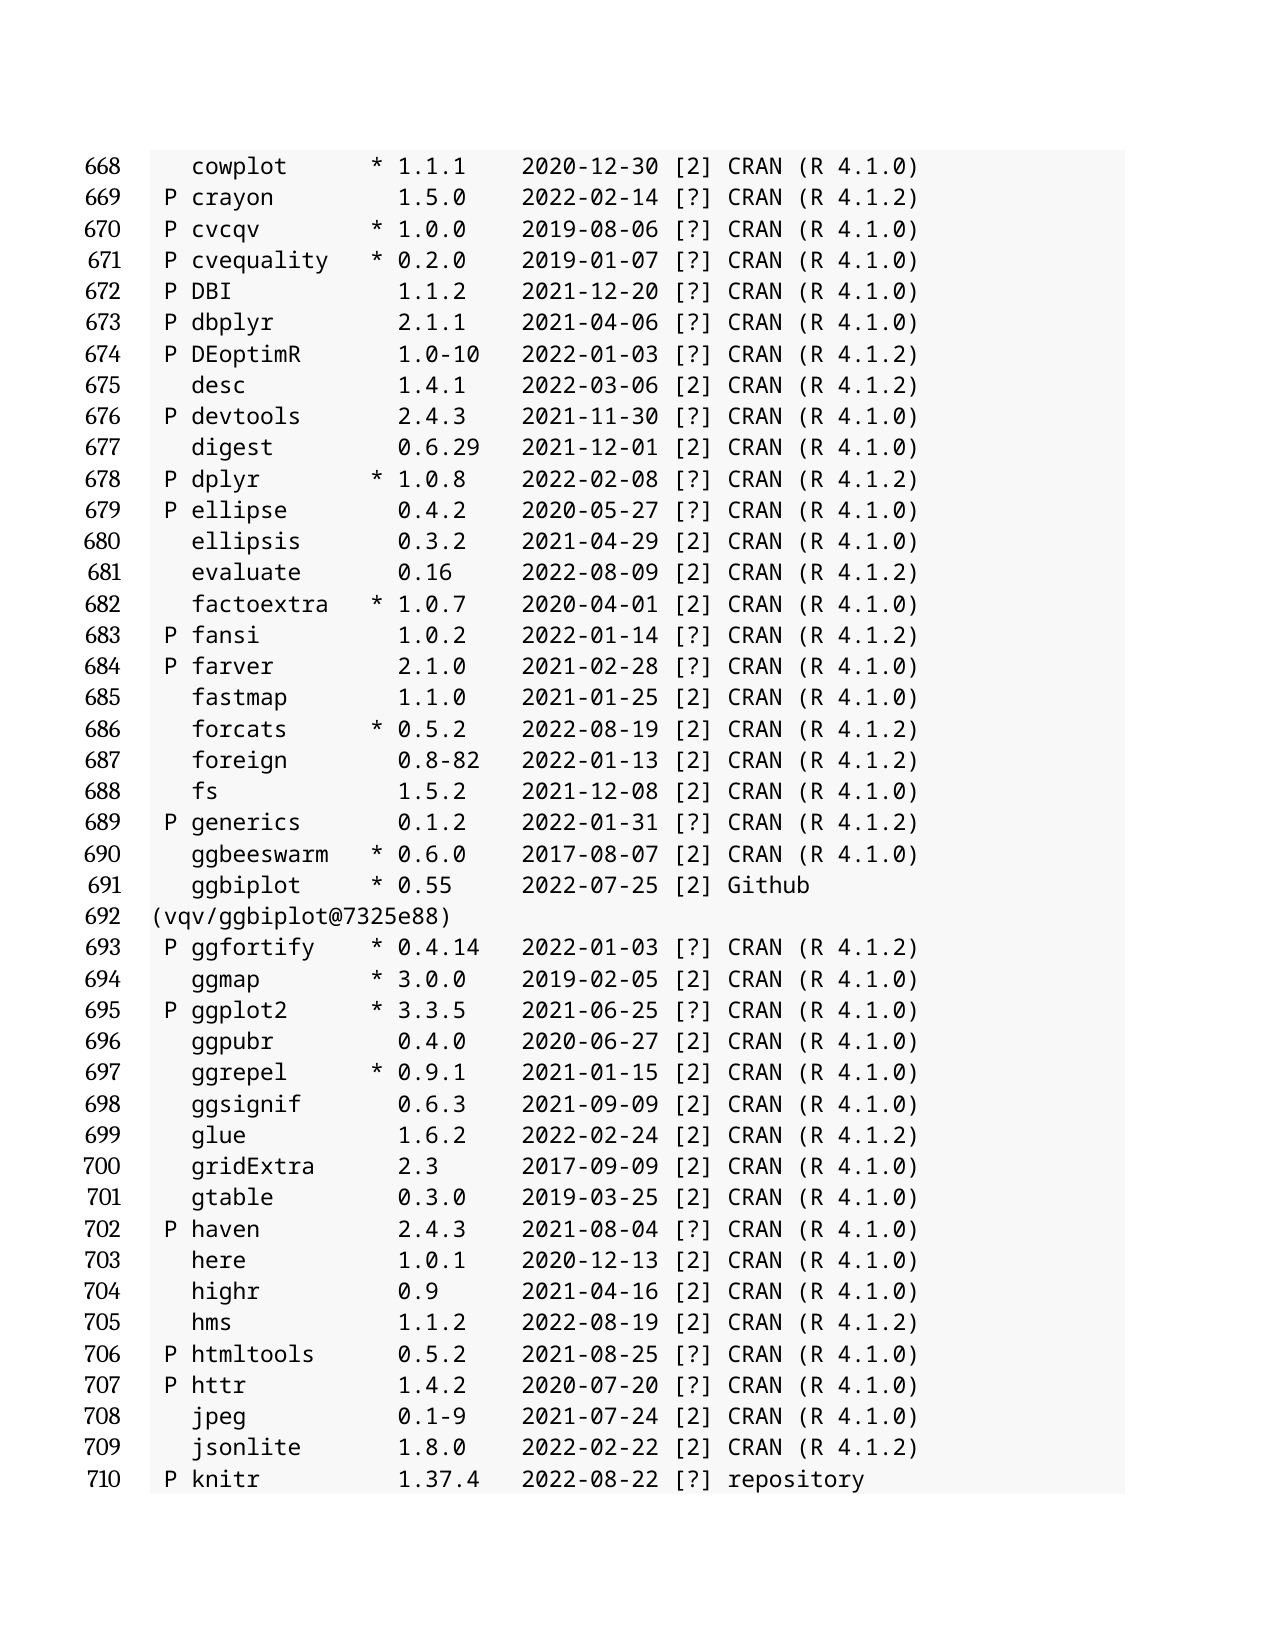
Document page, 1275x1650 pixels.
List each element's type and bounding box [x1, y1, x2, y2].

text [150, 150, 1125, 1494]
